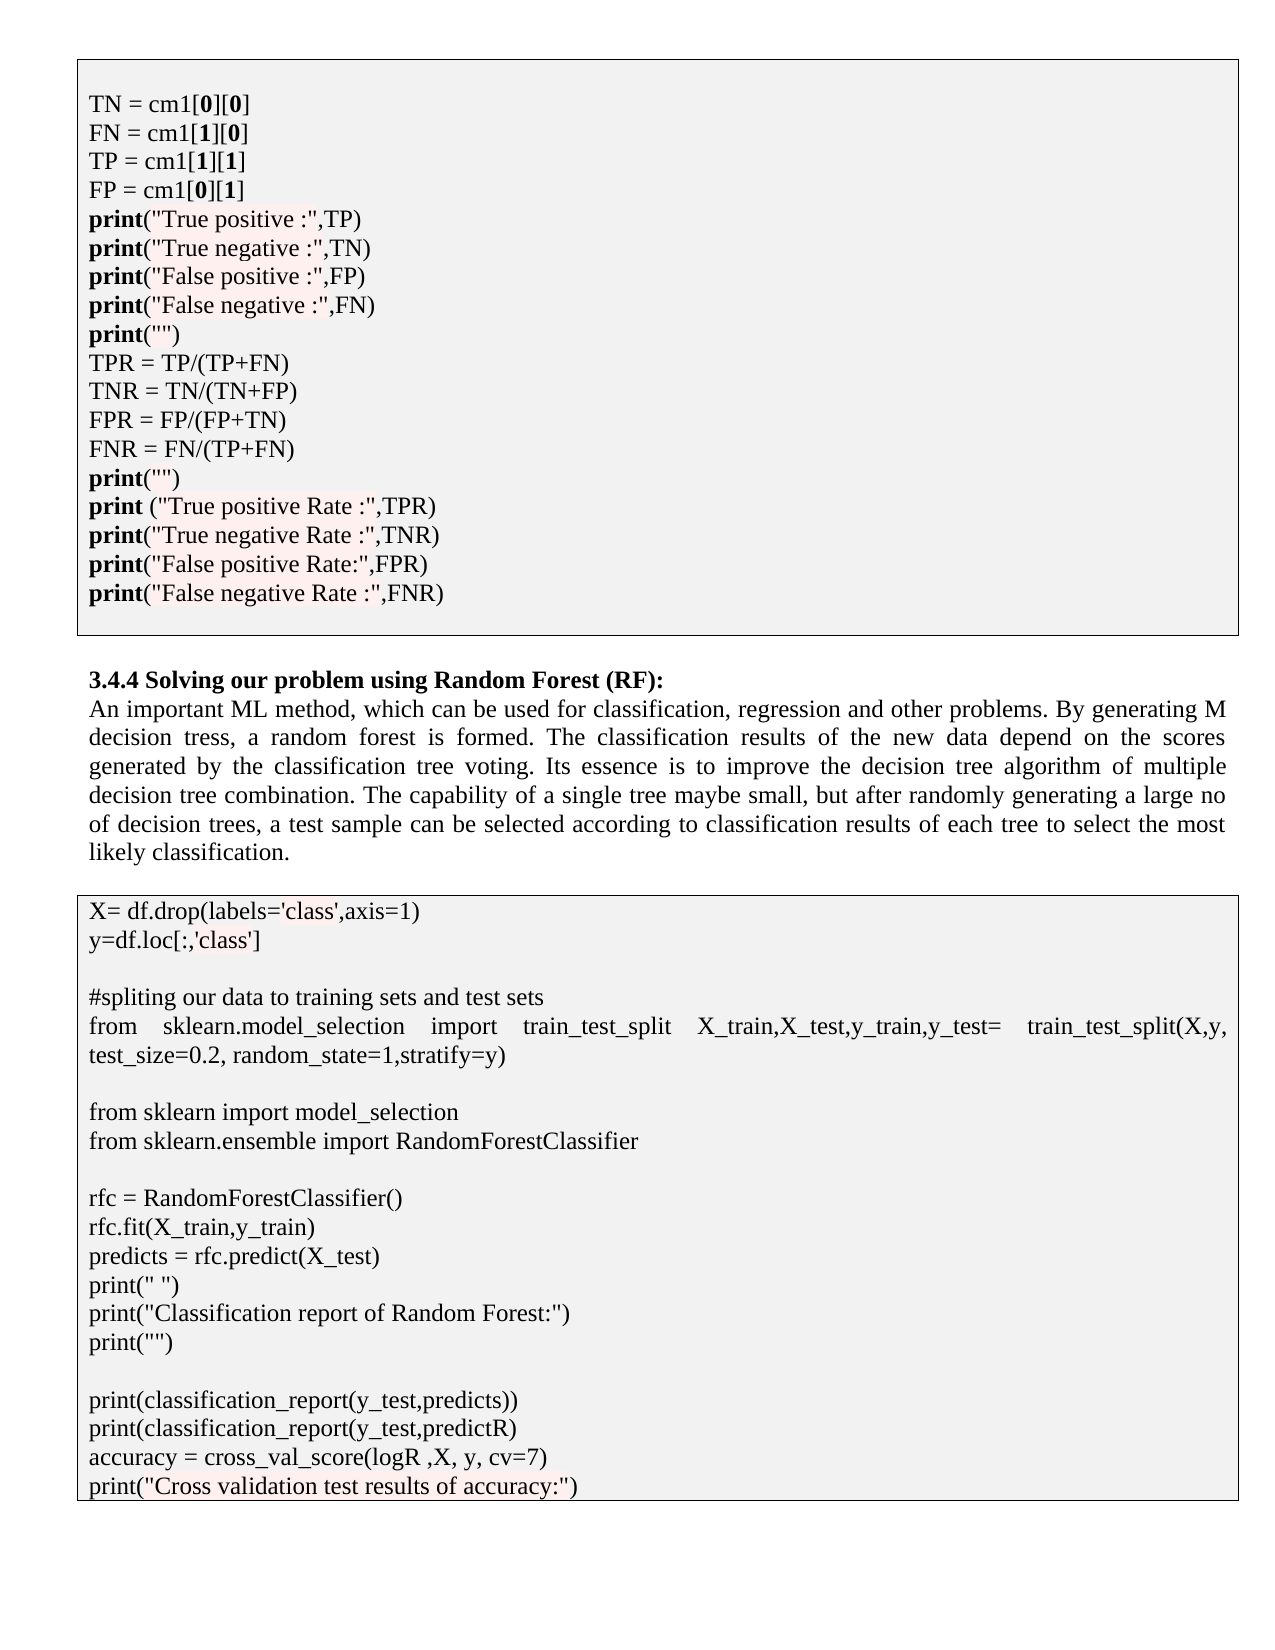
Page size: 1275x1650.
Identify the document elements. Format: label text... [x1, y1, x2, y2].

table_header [78, 896, 1238, 1500]
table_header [78, 60, 1238, 635]
text 3.4.4 Solving our problem using Random Forest (RF): [89, 665, 1228, 694]
text An important ML method, which can be used for classification, regression and other problems. By generating M decision tress, a random forest is formed. The classification results of the new data depend on the scores generated by the classification tree voting. Its essence is to improve the decision tree algorithm of multiple decision tree combination. The capability of a single tree maybe small, but after randomly generating a large no of decision trees, a test sample can be selected according to classification results of each tree to select the most likely classification. [89, 694, 1228, 866]
